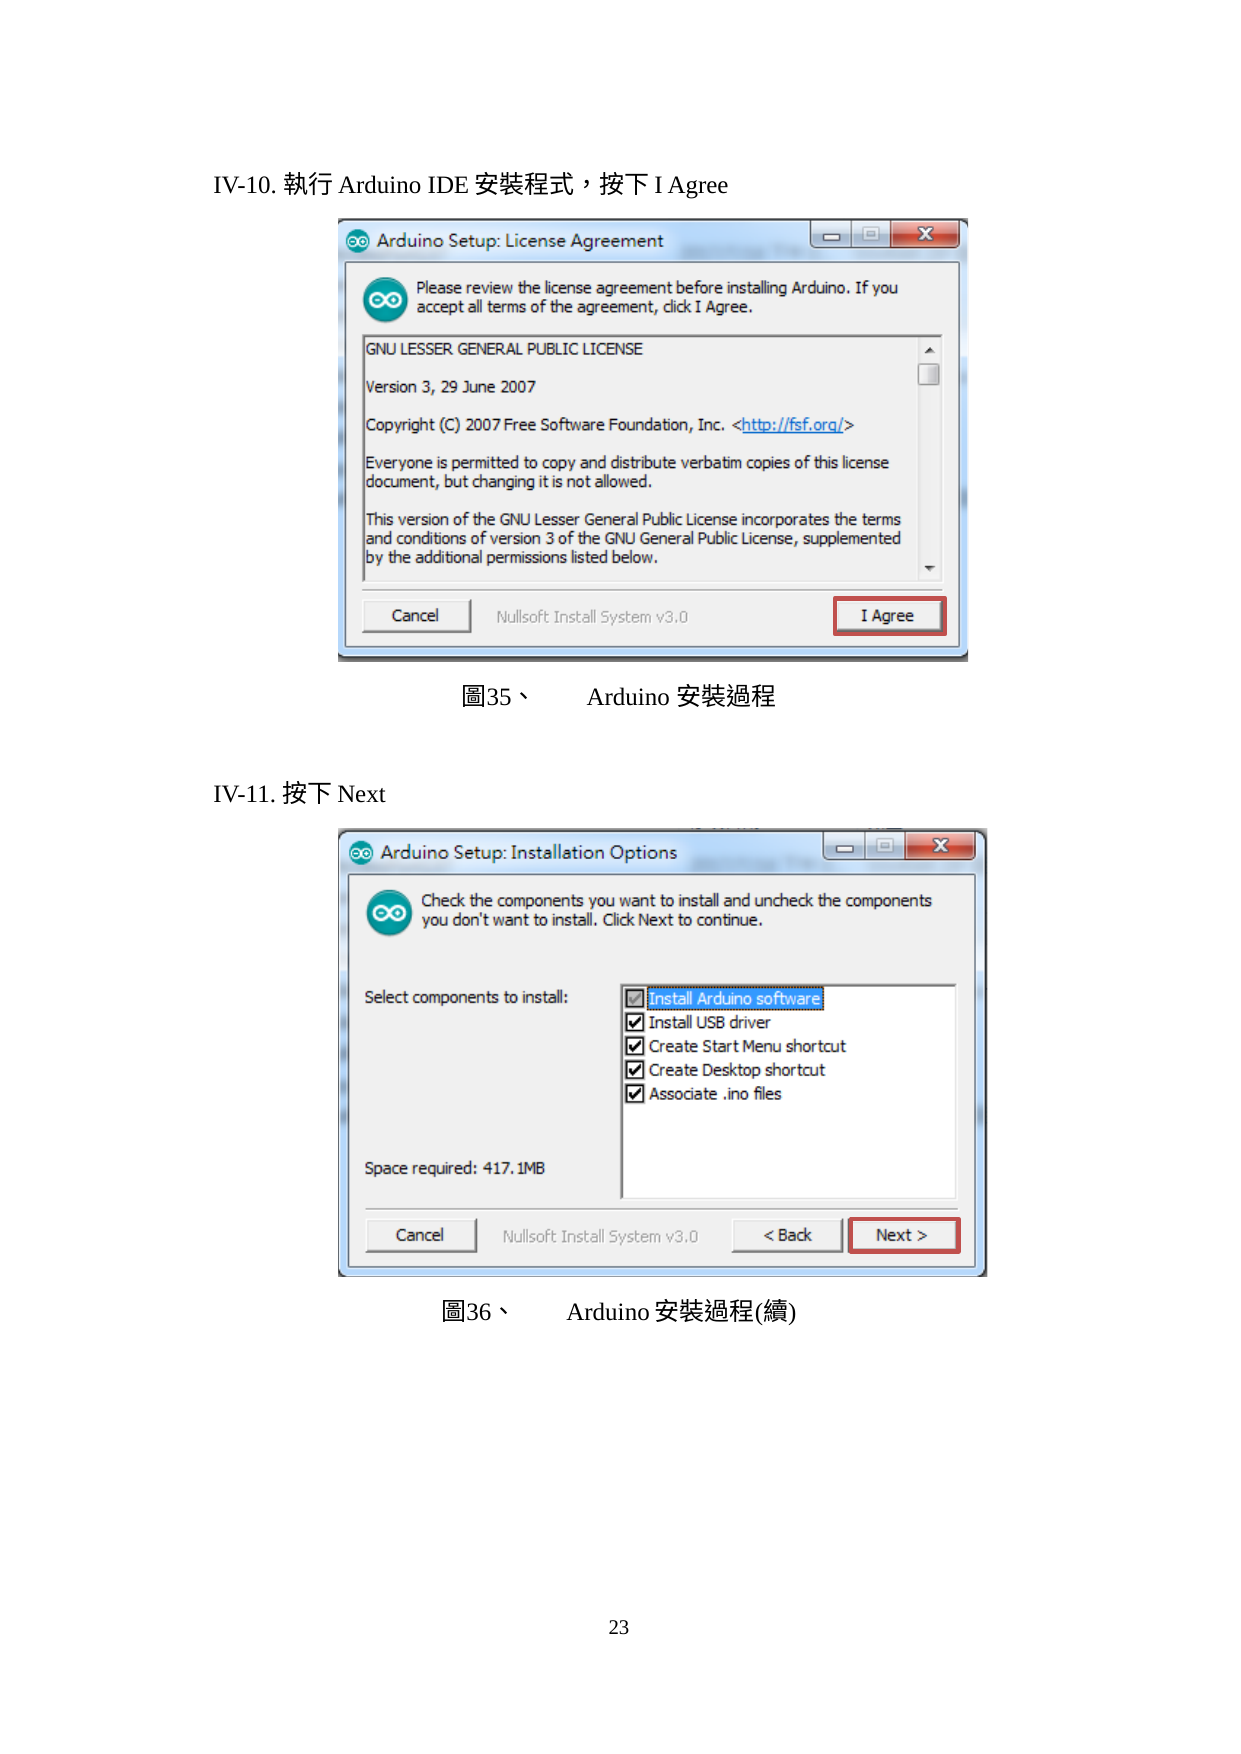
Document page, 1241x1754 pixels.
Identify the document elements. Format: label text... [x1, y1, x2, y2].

list IV-10. 執行Arduino IDE安裝程式，按下I Agree [213, 164, 1044, 201]
picture [338, 218, 969, 662]
list IV-11. 按下Next [213, 774, 1044, 810]
text Arduino安裝過程(續) [194, 1291, 1044, 1327]
text Arduino 安裝過程 [194, 676, 1044, 712]
picture [338, 828, 988, 1277]
